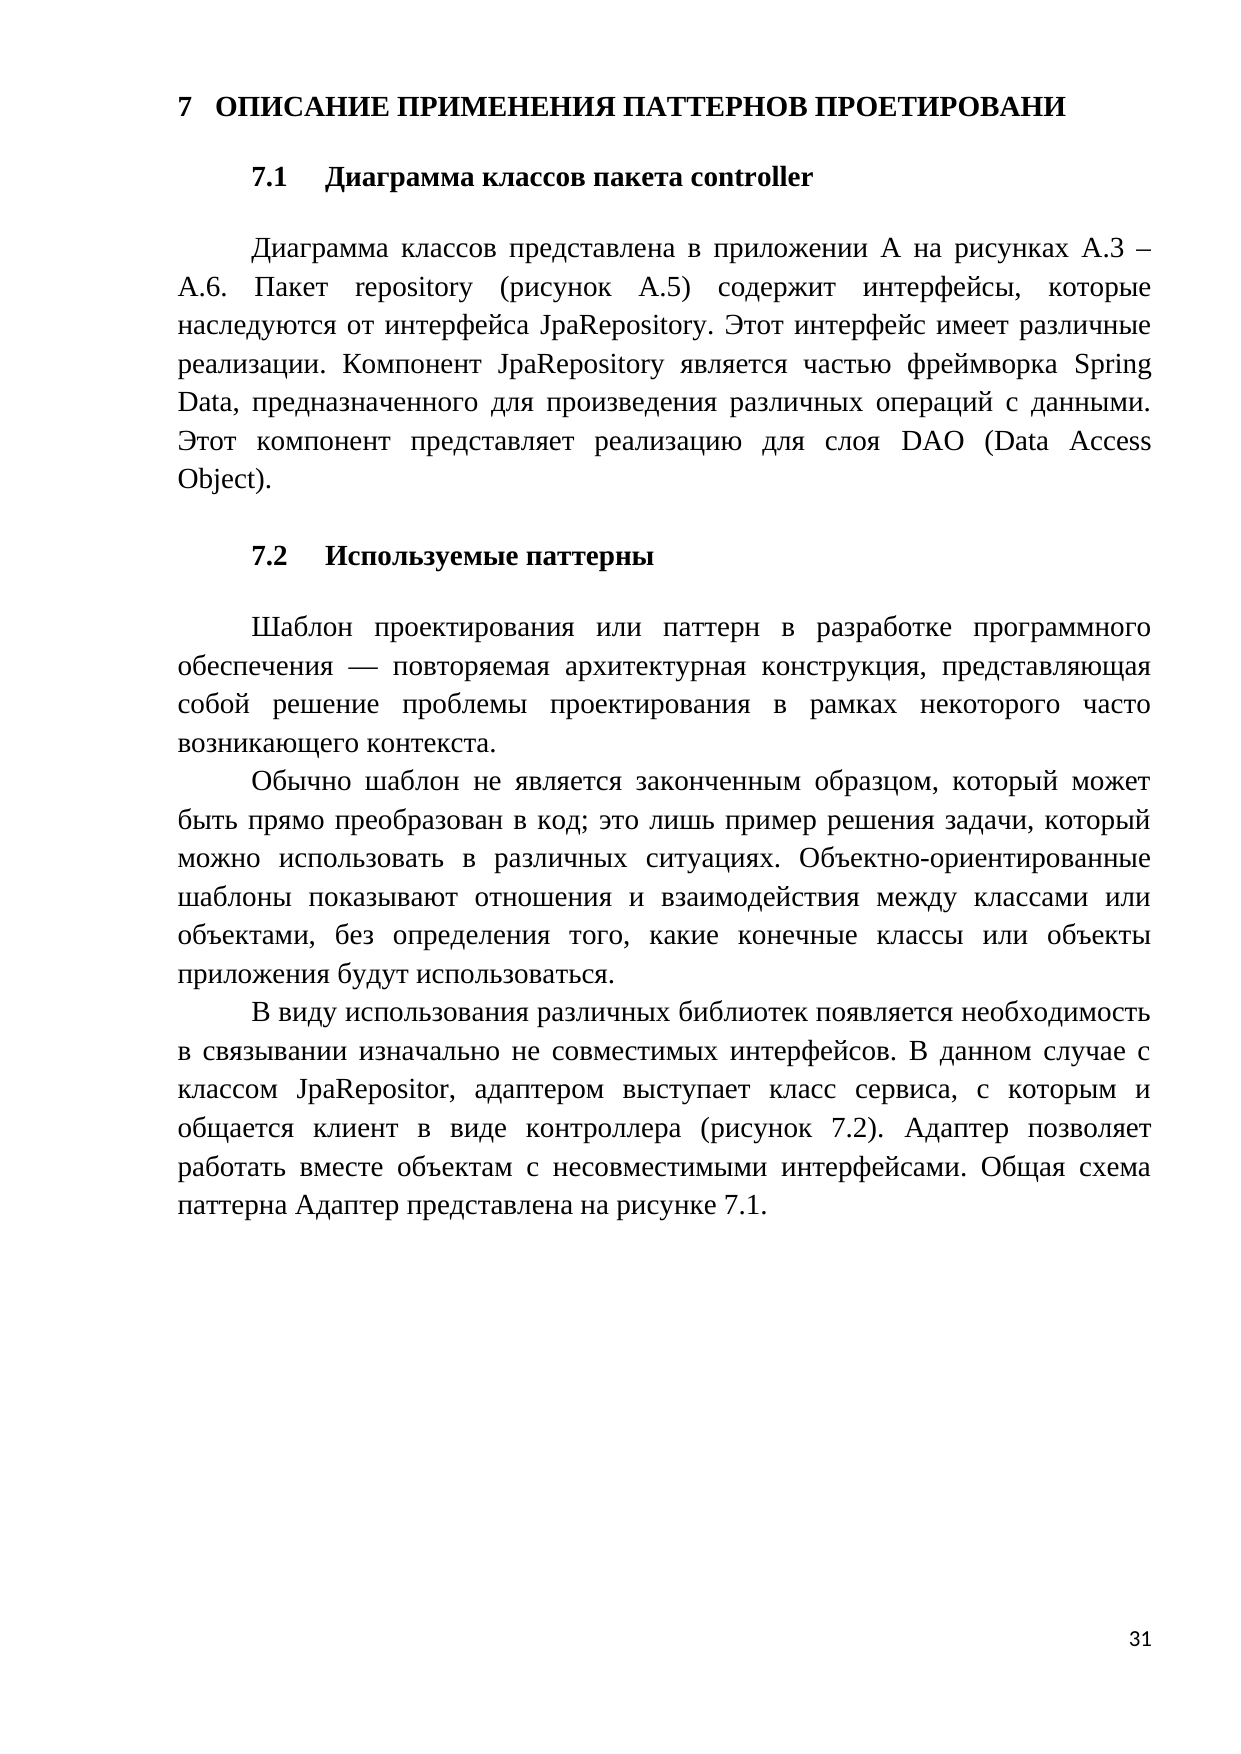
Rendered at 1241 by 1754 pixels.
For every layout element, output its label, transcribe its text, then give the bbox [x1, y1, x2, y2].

subtitle ОПИСАНИЕ ПРИМЕНЕНИЯ ПАТТЕРНОВ ПРОЕТИРОВАНИ [177, 89, 1152, 122]
text Обычно шаблон не является законченным образцом, который может быть прямо преобразован в код; это лишь пример решения задачи, который можно использовать в различных ситуациях. Объектно-ориентированные шаблоны показывают отношения и взаимодействия между классами или объектами, без определения того, какие конечные классы или объекты приложения будут использоваться. [177, 763, 1152, 989]
text В виду использования различных библиотек появляется необходимость в связывании изначально не совместимых интерфейсов. В данном случае с классом JpaRepositor, адаптером выступает класс сервиса, с которым и общается клиент в виде контроллера (рисунок 7.2). Адаптер позволяет работать вместе объектам с несовместимыми интерфейсами. Общая схема паттерна Адаптер представлена на рисунке 7.1. [177, 994, 1152, 1221]
text Шаблон проектирования или паттерн в разработке программного обеспечения — повторяемая архитектурная конструкция, представляющая собой решение проблемы проектирования в рамках некоторого часто возникающего контекста. [177, 609, 1152, 758]
subtitle Используемые паттерны [177, 538, 1152, 572]
subtitle Диаграмма классов пакета controller [177, 159, 1152, 193]
text Диаграмма классов представлена в приложении А на рисунках А.3 – А.6. Пакет repository (рисунок А.5) содержит интерфейсы, которые наследуются от интерфейса JpaRepository. Этот интерфейс имеет различные реализации. Компонент JpaRepository является частью фреймворка Spring Data, предназначенного для произведения различных операций с данными. Этот компонент представляет реализацию для слоя DAO (Data Access Object). [177, 230, 1152, 495]
